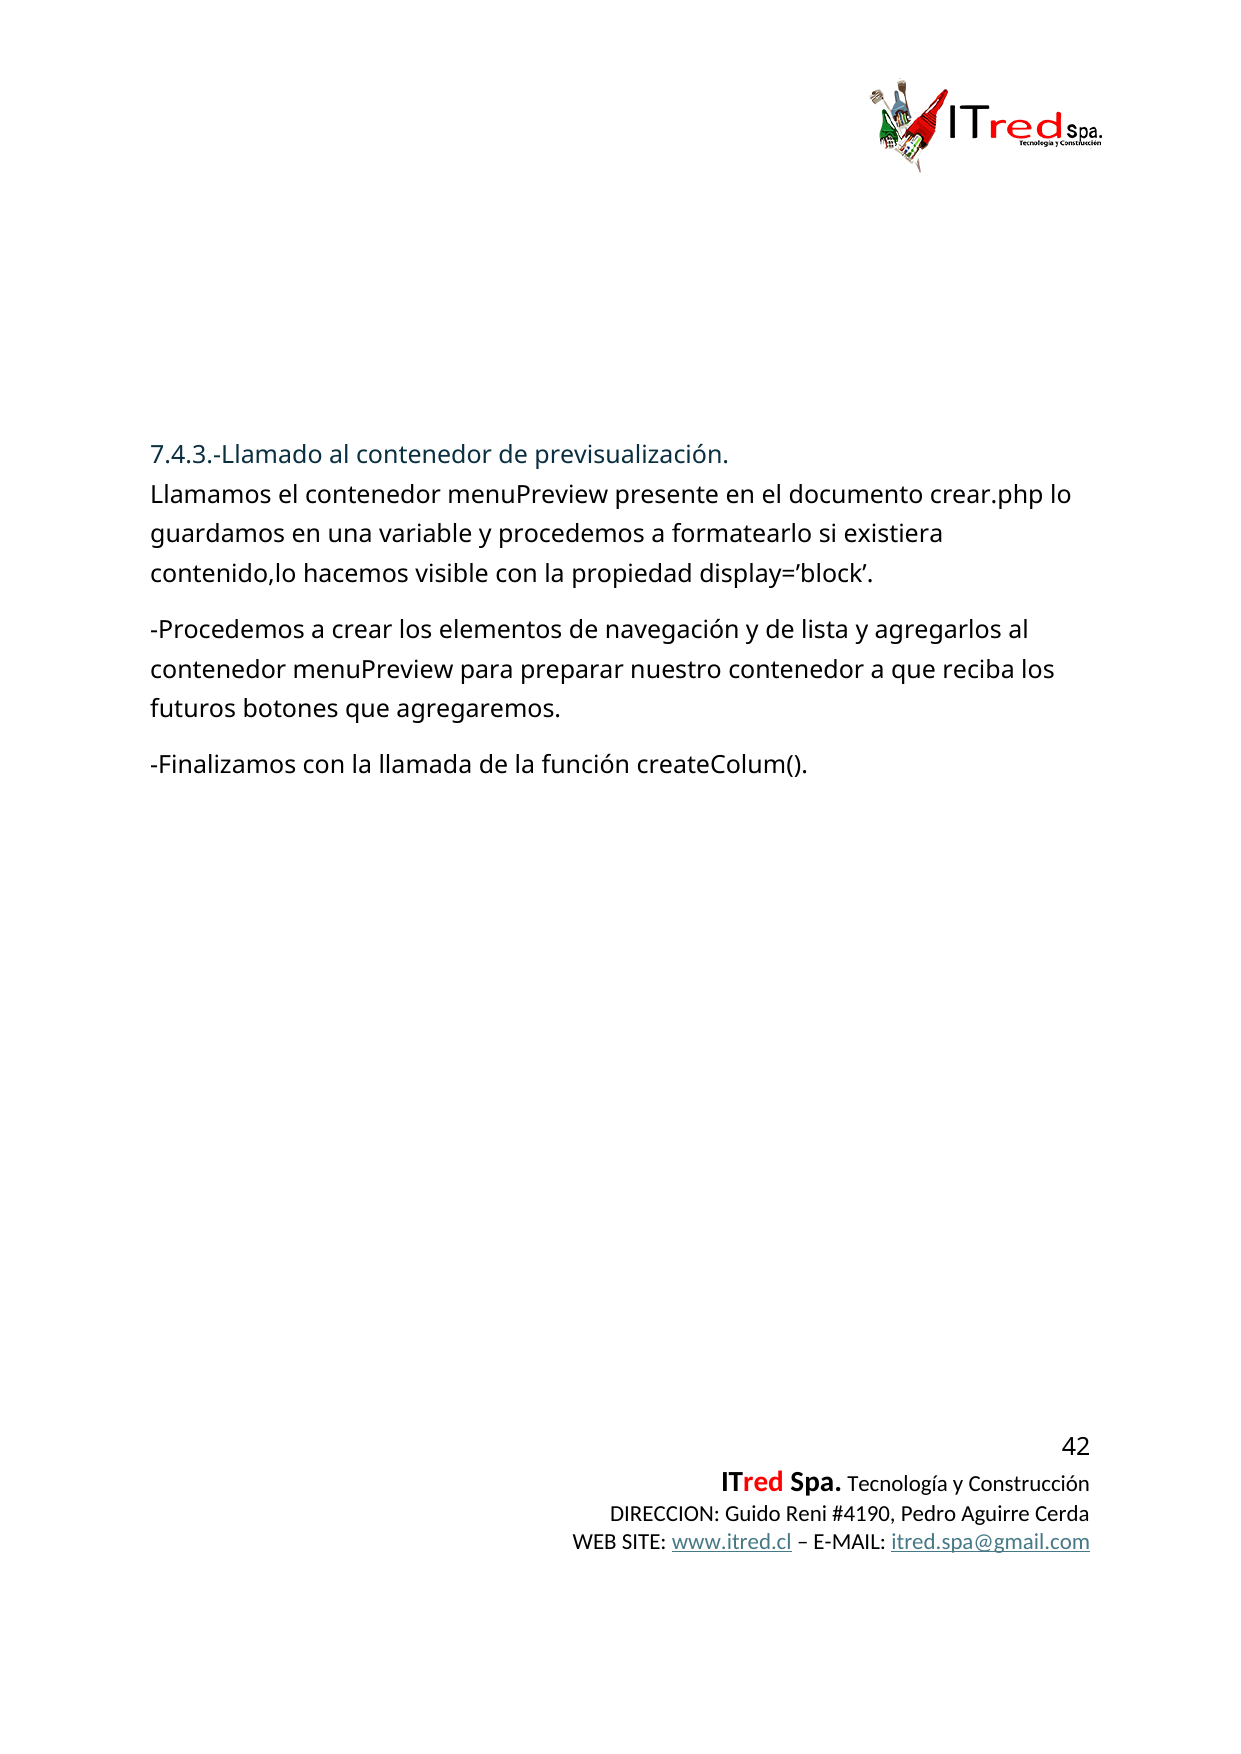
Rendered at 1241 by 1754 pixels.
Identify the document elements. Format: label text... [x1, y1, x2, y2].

text Llamamos el contenedor menuPreview presente en el documento crear.php lo guardamos en una variable y procedemos a formatearlo si existiera contenido,lo hacemos visible con la propiedad display=’block’. [150, 477, 1090, 590]
text -Finalizamos con la llamada de la función createColum(). [150, 747, 1090, 781]
subtitle 7.4.3.-Llamado al contenedor de previsualización. [150, 437, 1090, 471]
text -Procedemos a crear los elementos de navegación y de lista y agregarlos al contenedor menuPreview para preparar nuestro contenedor a que reciba los futuros botones que agregaremos. [150, 612, 1090, 725]
picture [868, 77, 1102, 174]
